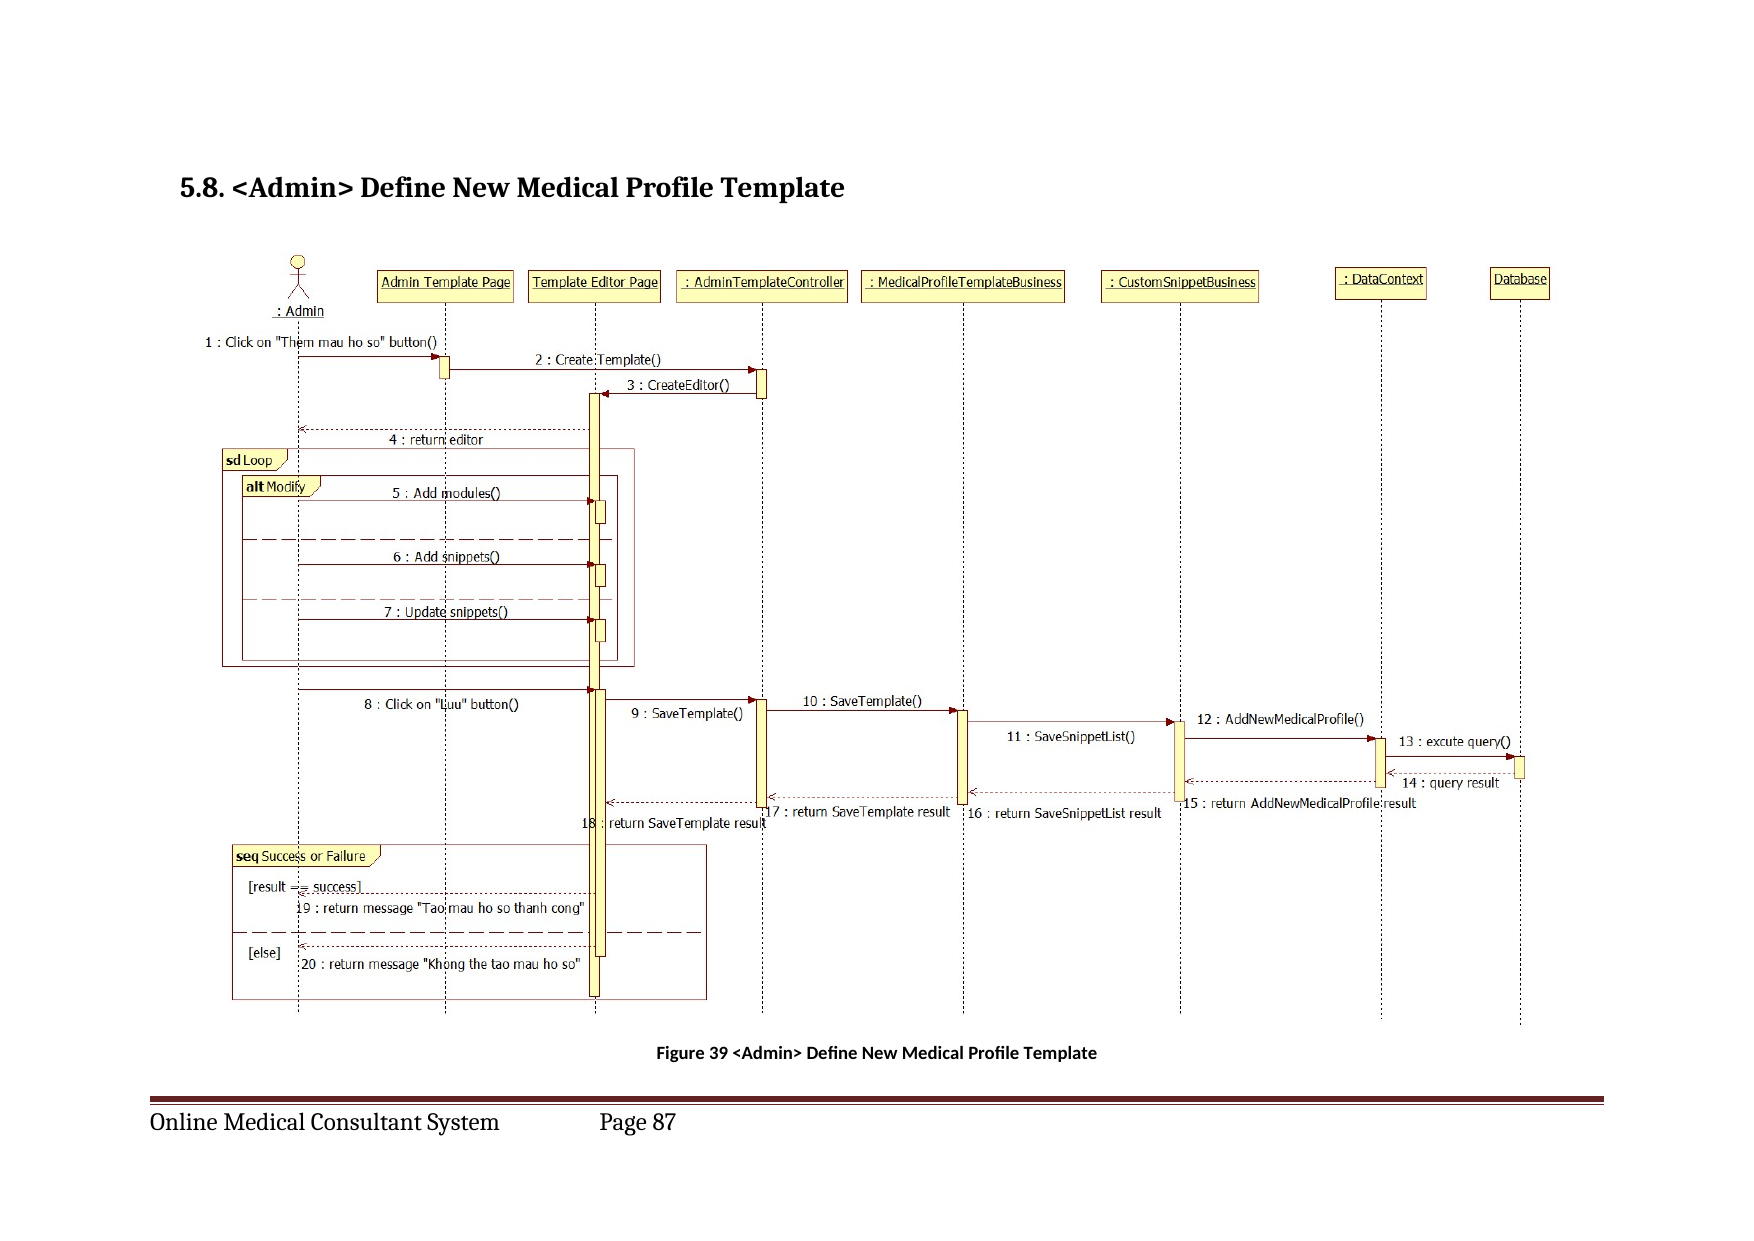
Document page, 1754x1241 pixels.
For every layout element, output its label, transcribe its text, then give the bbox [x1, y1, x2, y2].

subtitle <Admin> Define New Medical Profile Template [180, 171, 1604, 204]
picture [188, 237, 1566, 1042]
